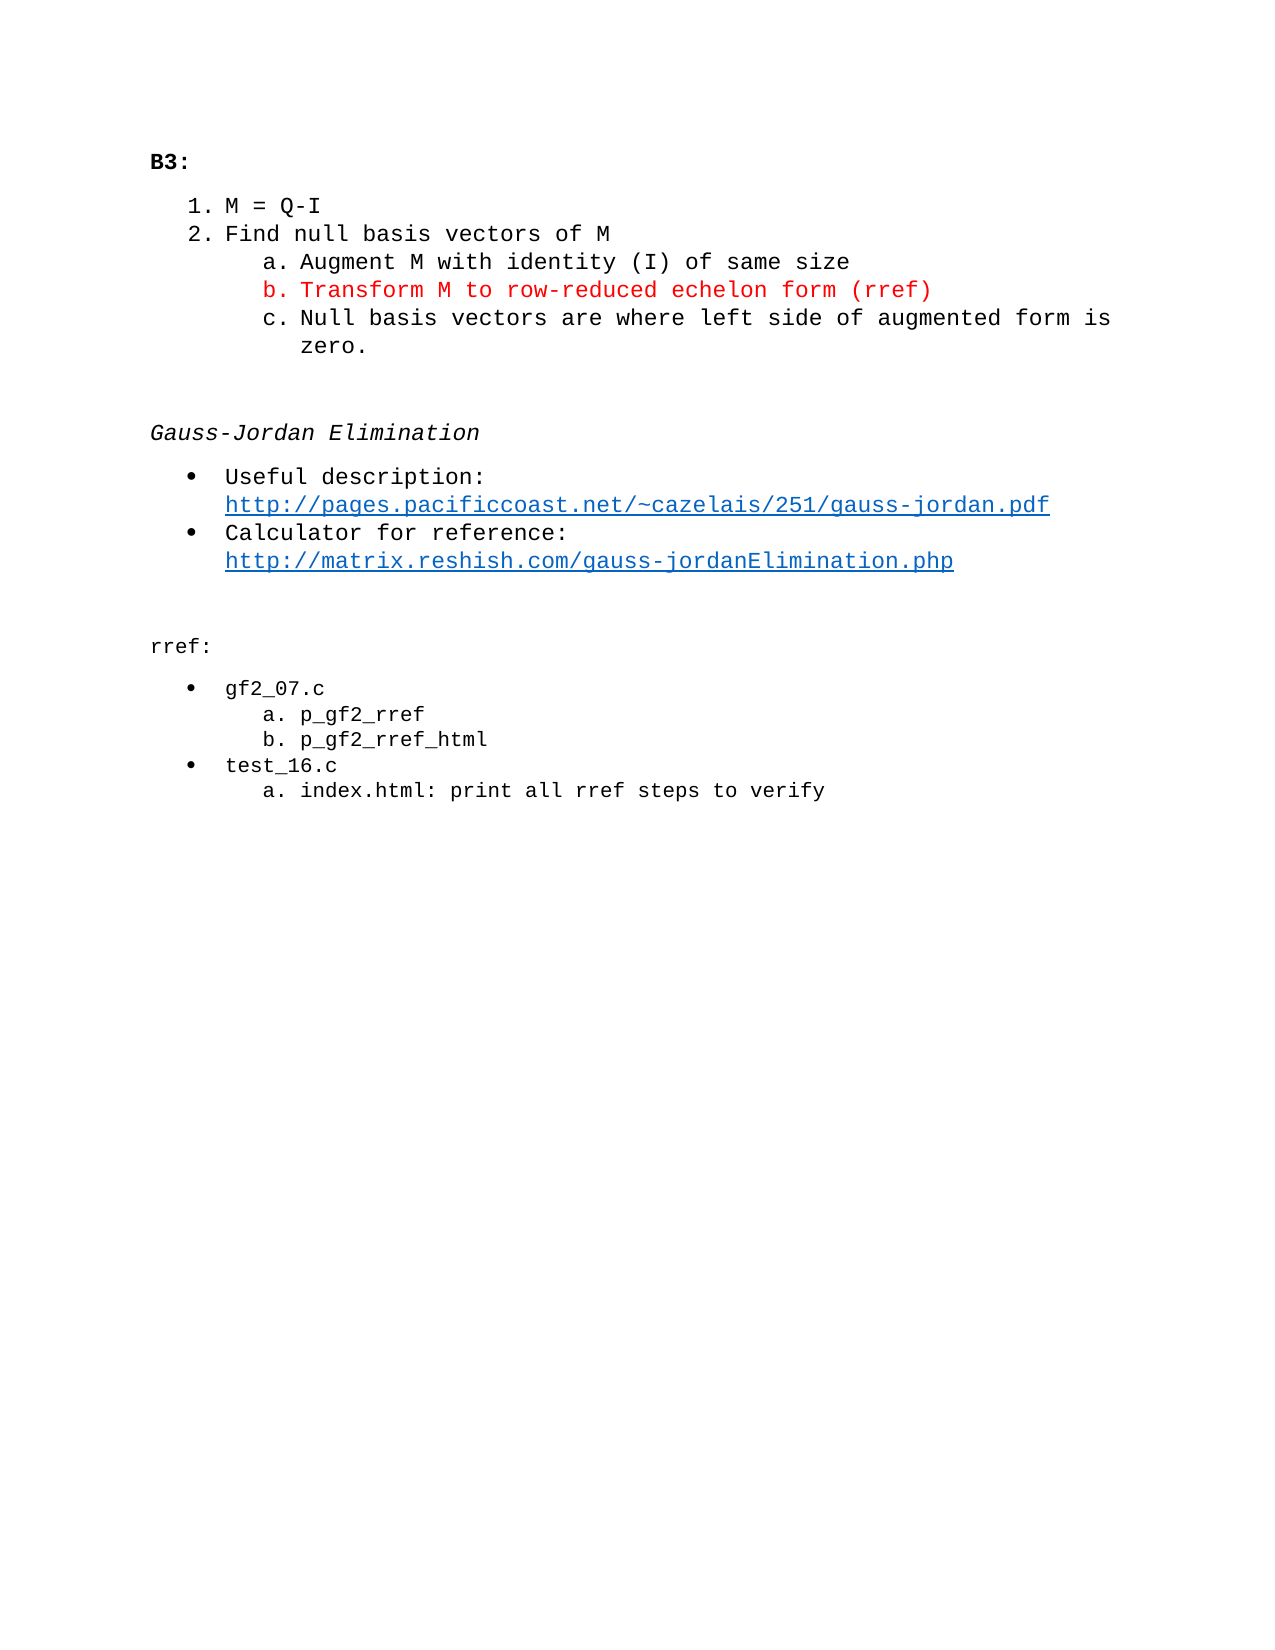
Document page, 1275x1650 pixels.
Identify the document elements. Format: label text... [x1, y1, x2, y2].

list M = Q-I [187, 194, 1125, 221]
list Transform M to row-reduced echelon form (rref) [262, 278, 1125, 304]
list p_gf2_rref [262, 704, 1125, 727]
list Calculator for reference: http://matrix.reshish.com/gauss-jordanElimination.php [187, 521, 1125, 575]
list test_16.c [187, 755, 1125, 778]
text rref: [150, 636, 1125, 660]
list Augment M with identity (I) of same size [262, 250, 1125, 276]
list p_gf2_rref_html [262, 729, 1125, 753]
list index.html: print all rref steps to verify [262, 780, 1125, 804]
text B3: [150, 150, 1125, 176]
text Gauss-Jordan Elimination [150, 421, 1125, 447]
list gf2_07.c [187, 678, 1125, 702]
list Useful description: http://pages.pacificcoast.net/~cazelais/251/gauss-jordan.pdf [187, 466, 1125, 519]
list Null basis vectors are where left side of augmented form is zero. [262, 306, 1125, 360]
list Find null basis vectors of M [187, 222, 1125, 248]
